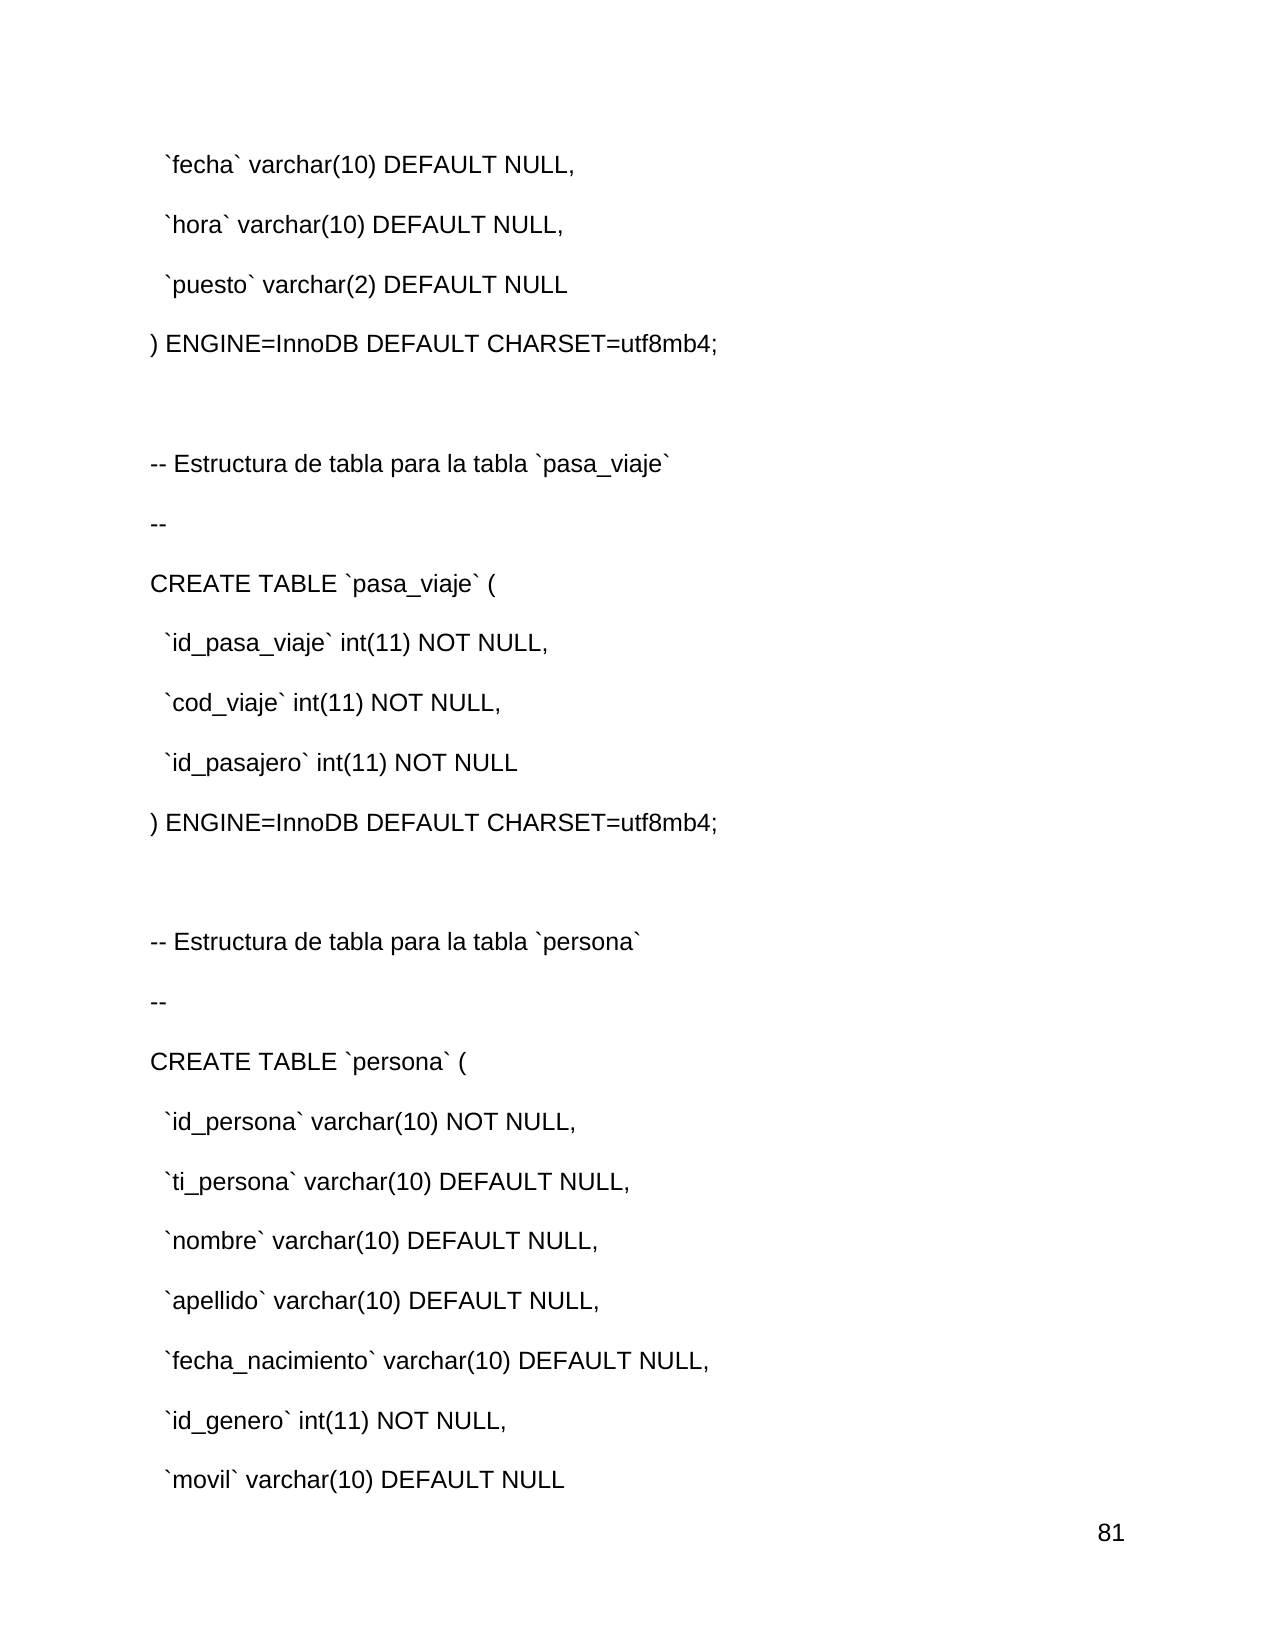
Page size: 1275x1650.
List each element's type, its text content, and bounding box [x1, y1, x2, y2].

text `movil` varchar(10) DEFAULT NULL [150, 1465, 1125, 1494]
text `fecha_nacimiento` varchar(10) DEFAULT NULL, [150, 1346, 1125, 1374]
text `cod_viaje` int(11) NOT NULL, [150, 688, 1125, 717]
text `id_persona` varchar(10) NOT NULL, [150, 1107, 1125, 1135]
text `apellido` varchar(10) DEFAULT NULL, [150, 1286, 1125, 1315]
text `id_pasajero` int(11) NOT NULL [150, 748, 1125, 777]
text CREATE TABLE `pasa_viaje` ( [150, 568, 1125, 597]
text -- [150, 509, 1125, 537]
text `ti_persona` varchar(10) DEFAULT NULL, [150, 1166, 1125, 1195]
text ) ENGINE=InnoDB DEFAULT CHARSET=utf8mb4; [150, 808, 1125, 836]
text `id_genero` int(11) NOT NULL, [150, 1406, 1125, 1434]
text `fecha` varchar(10) DEFAULT NULL, [150, 150, 1125, 179]
text `id_pasa_viaje` int(11) NOT NULL, [150, 628, 1125, 657]
text CREATE TABLE `persona` ( [150, 1047, 1125, 1076]
text -- Estructura de tabla para la tabla `persona` [150, 927, 1125, 956]
text ) ENGINE=InnoDB DEFAULT CHARSET=utf8mb4; [150, 329, 1125, 358]
text `nombre` varchar(10) DEFAULT NULL, [150, 1226, 1125, 1255]
text `puesto` varchar(2) DEFAULT NULL [150, 269, 1125, 298]
text -- [150, 987, 1125, 1016]
text `hora` varchar(10) DEFAULT NULL, [150, 210, 1125, 238]
text -- Estructura de tabla para la tabla `pasa_viaje` [150, 449, 1125, 478]
